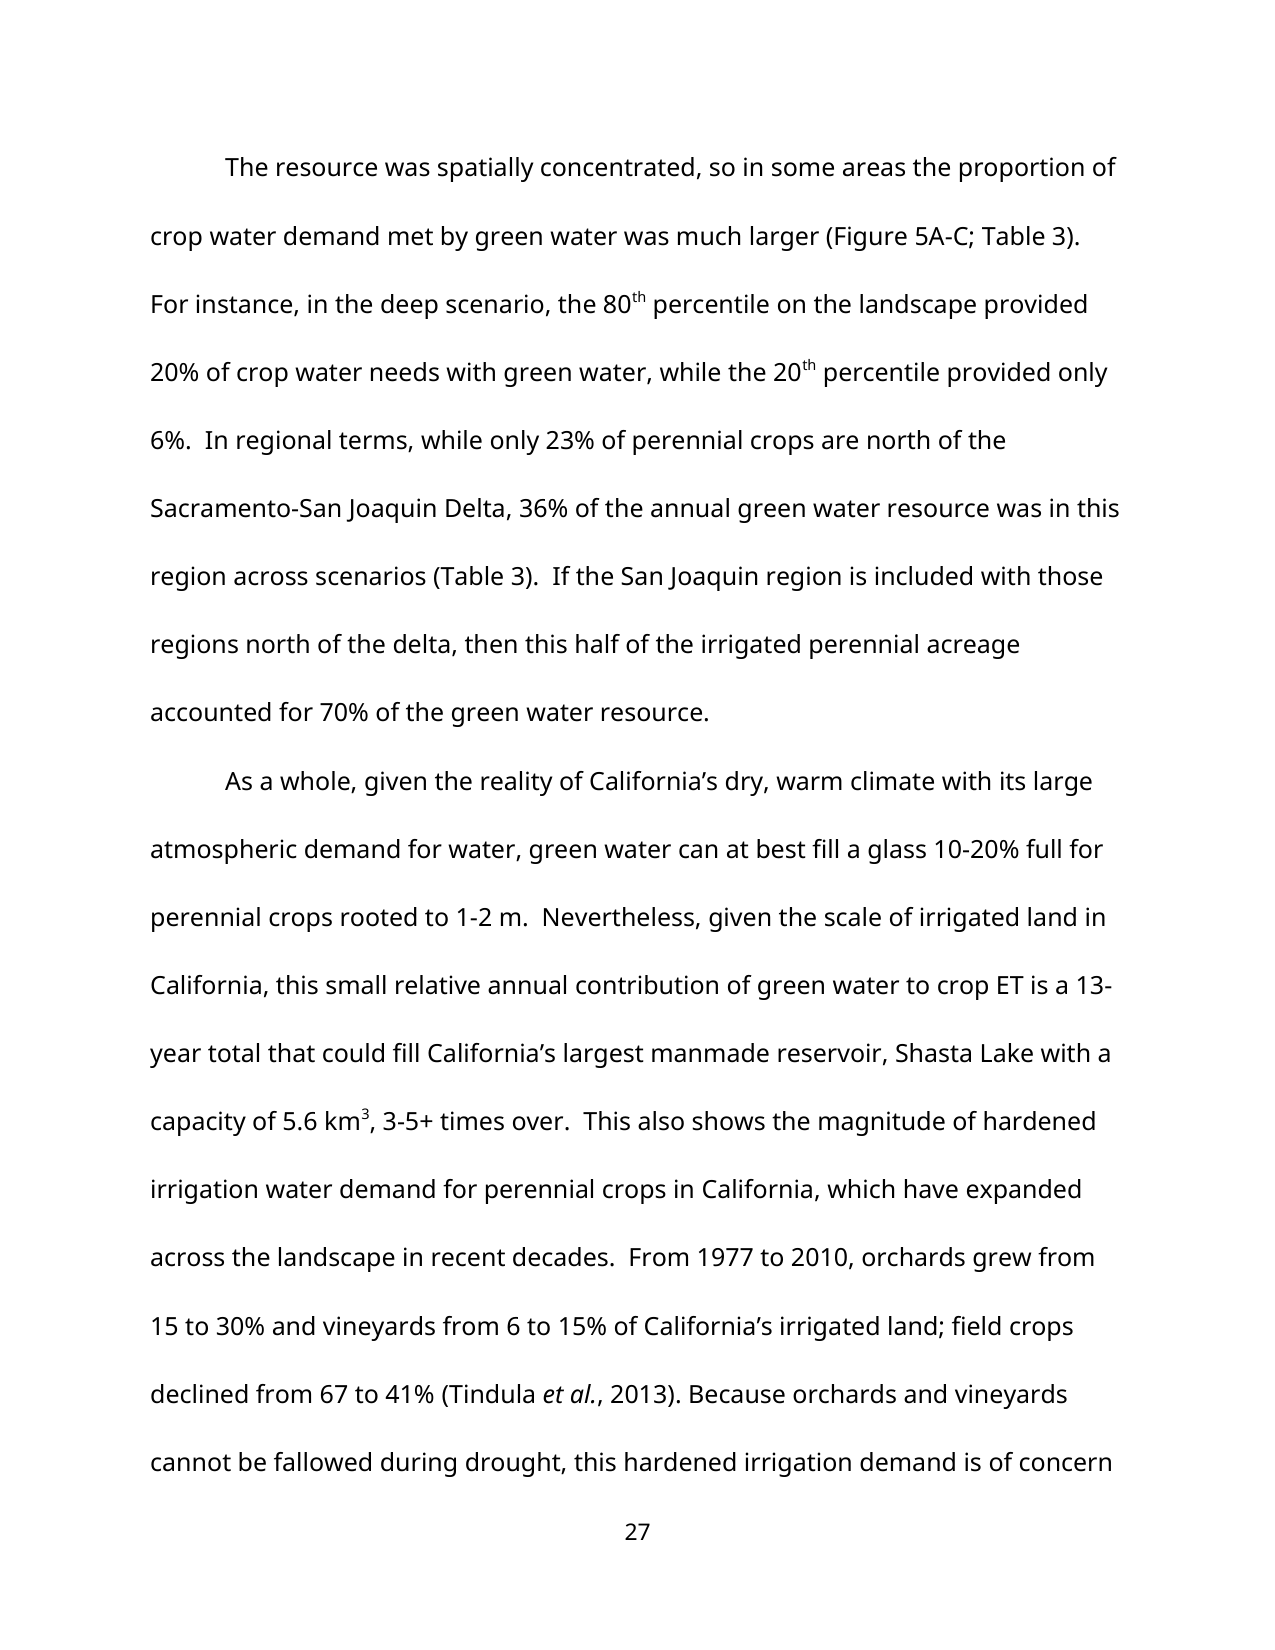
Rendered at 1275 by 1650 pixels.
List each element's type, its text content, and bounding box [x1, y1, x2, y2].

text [150, 763, 1125, 1478]
text The resource was spatially concentrated, so in some areas the proportion of crop water demand met by green water was much larger (Figure 5A-C; Table 3). For instance, in the deep scenario, the 80th percentile on the landscape provided 20% of crop water needs with green water, while the 20th percentile provided only 6%. In regional terms, while only 23% of perennial crops are north of the Sacramento-San Joaquin Delta, 36% of the annual green water resource was in this region across scenarios (Table 3). If the San Joaquin region is included with those regions north of the delta, then this half of the irrigated perennial acreage accounted for 70% of the green water resource. [150, 150, 1125, 729]
